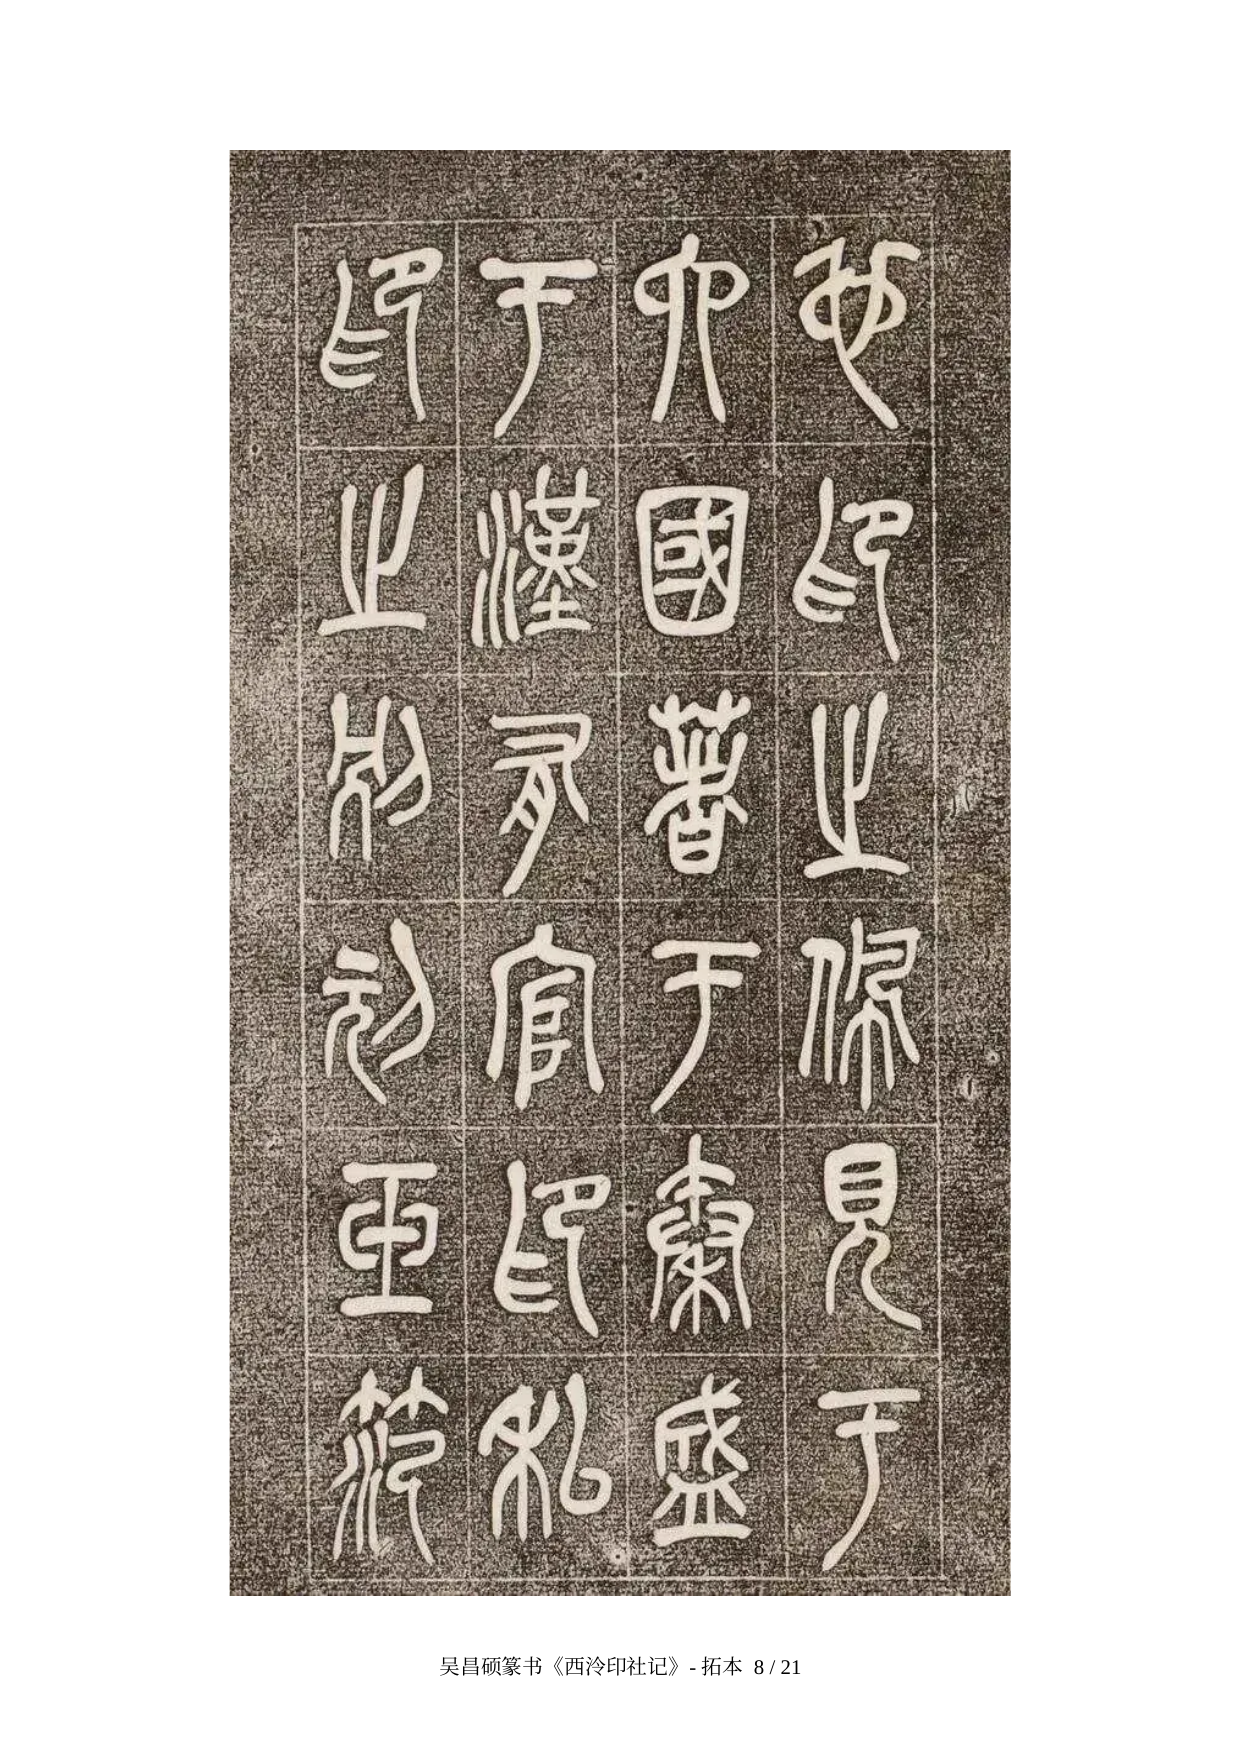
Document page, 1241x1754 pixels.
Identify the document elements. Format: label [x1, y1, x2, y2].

picture [229, 150, 1011, 1596]
